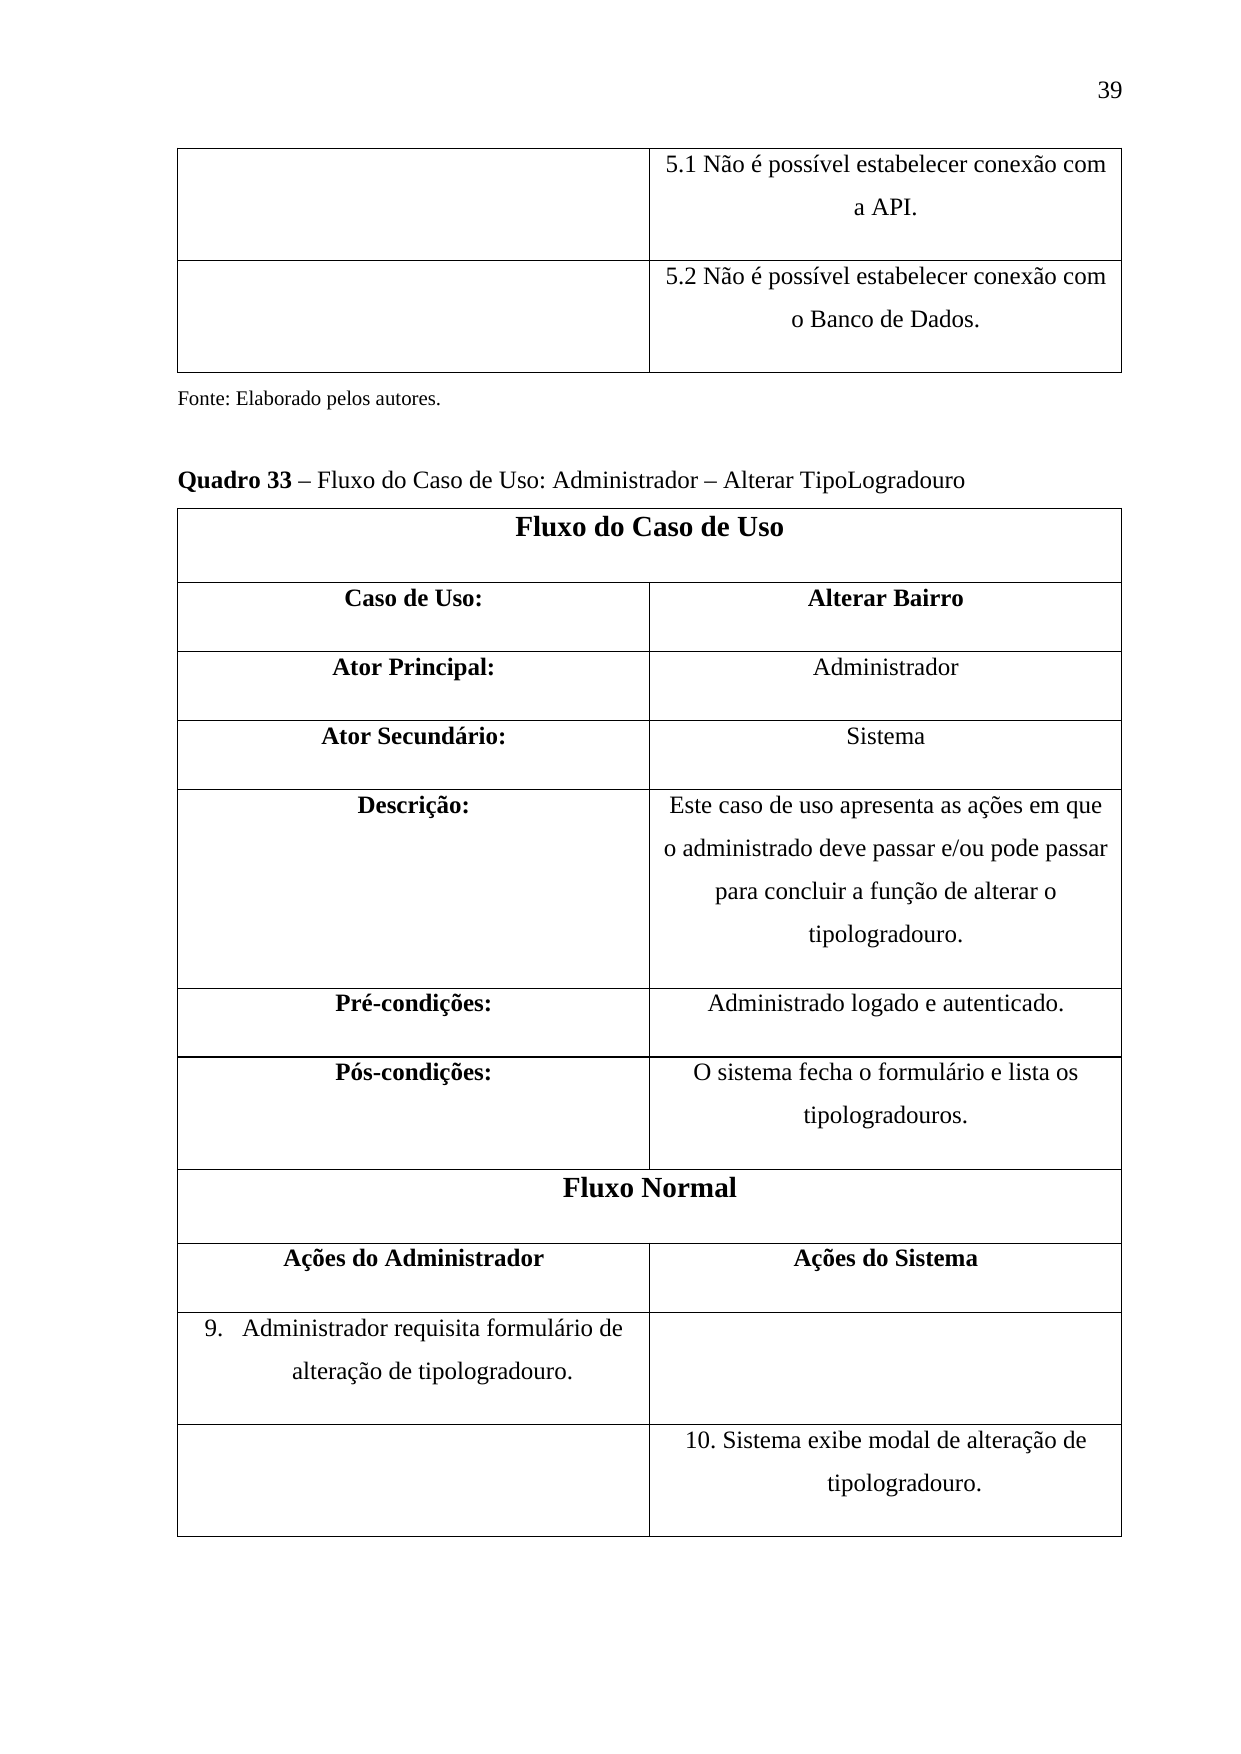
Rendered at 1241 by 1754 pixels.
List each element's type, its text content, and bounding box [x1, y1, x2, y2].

table_cell Ações do Sistema [650, 1244, 1121, 1312]
table_cell Ações do Administrador [178, 1244, 649, 1312]
table_cell Administrado logado e autenticado. [650, 989, 1121, 1056]
table_cell Descrição: [178, 790, 649, 987]
table_cell O sistema fecha o formulário e lista os tipologradouros. [650, 1058, 1121, 1169]
table_cell 5.2 Não é possível estabelecer conexão com o Banco de Dados. [650, 261, 1121, 372]
table_cell Pós-condições: [178, 1058, 649, 1169]
table_cell Ator Principal: [178, 652, 649, 720]
table_cell [178, 1425, 649, 1536]
text Quadro 33 – Fluxo do Caso de Uso: Administrador – Alterar TipoLogradouro [177, 465, 1122, 493]
table_cell Ator Secundário: [178, 721, 649, 789]
table_cell Fluxo Normal [178, 1170, 1121, 1242]
table_cell [650, 1313, 1121, 1424]
table_cell Este caso de uso apresenta as ações em que o administrado deve passar e/ou pode passar para concluir a função de alterar o tipologradouro. [650, 790, 1121, 987]
table_cell 5.1 Não é possível estabelecer conexão com a API. [650, 149, 1121, 260]
table_cell Caso de Uso: [178, 583, 649, 651]
text Fonte: Elaborado pelos autores. [177, 386, 1122, 410]
table_header Fluxo do Caso de Uso [178, 509, 1121, 582]
table_cell Administrador requisita formulário de alteração de tipologradouro. [178, 1313, 649, 1424]
table_cell Sistema exibe modal de alteração de tipologradouro. [650, 1425, 1121, 1536]
table_cell Sistema [650, 721, 1121, 789]
table_cell [178, 261, 649, 372]
table_cell Administrador [650, 652, 1121, 720]
table_cell [178, 149, 649, 260]
table_cell Alterar Bairro [650, 583, 1121, 651]
table_cell Pré-condições: [178, 989, 649, 1056]
